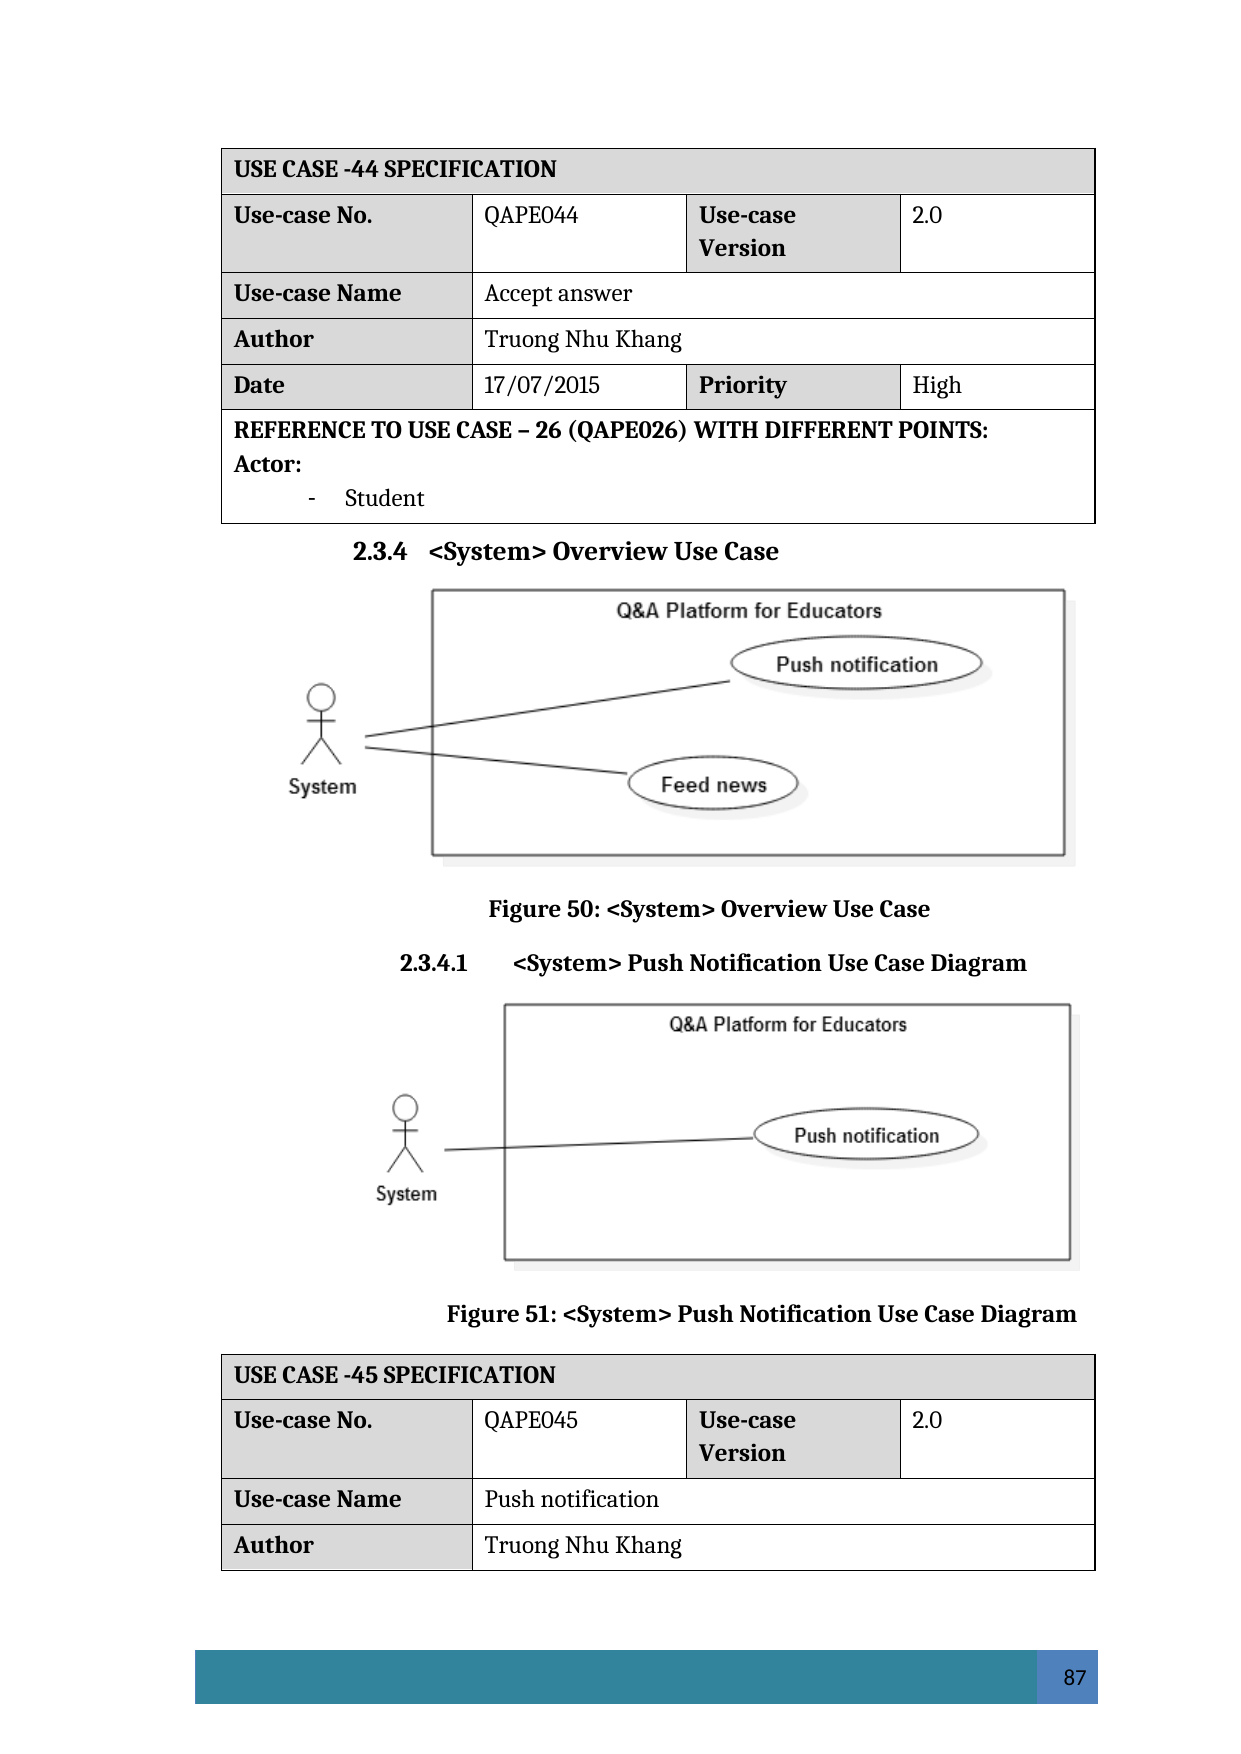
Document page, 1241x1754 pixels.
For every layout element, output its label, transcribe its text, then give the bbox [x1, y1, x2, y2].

table_cell REFERENCE TO USE CASE – 26 (QAPE026) WITH DIFFERENT POINTS: Actor: Student [222, 410, 1094, 523]
table_cell Priority [687, 365, 900, 409]
picture [354, 990, 1084, 1275]
table_cell Push notification [473, 1479, 1094, 1524]
table_cell Use-case No. [222, 1400, 472, 1478]
subtitle <System> Push Notification Use Case Diagram [400, 949, 1122, 978]
table_cell Truong Nhu Khang [473, 1525, 1094, 1569]
table_cell 2.0 [901, 1400, 1094, 1478]
table_cell High [901, 365, 1094, 409]
table_cell Author [222, 1525, 472, 1569]
table_cell Accept answer [473, 273, 1094, 318]
picture [264, 576, 1080, 871]
table_cell 17/07/2015 [473, 365, 686, 409]
table_cell QAPE045 [473, 1400, 686, 1478]
table_cell Use-case Version [687, 195, 900, 272]
table_header USE CASE -44 SPECIFICATION [222, 149, 1094, 193]
table_header USE CASE -45 SPECIFICATION [222, 1355, 1094, 1399]
table_cell Use-case No. [222, 195, 472, 272]
table_cell Date [222, 365, 472, 409]
table_cell Use-case Version [687, 1400, 900, 1478]
subtitle <System> Overview Use Case [353, 536, 1122, 568]
text Figure 50: <System> Overview Use Case [222, 895, 1122, 924]
table_cell 2.0 [901, 195, 1094, 272]
table_cell Use-case Name [222, 1479, 472, 1524]
table_cell Use-case Name [222, 273, 472, 318]
table_cell Author [222, 319, 472, 364]
text Figure 51: <System> Push Notification Use Case Diagram [372, 1300, 1122, 1328]
table_cell Truong Nhu Khang [473, 319, 1094, 364]
table_cell QAPE044 [473, 195, 686, 272]
